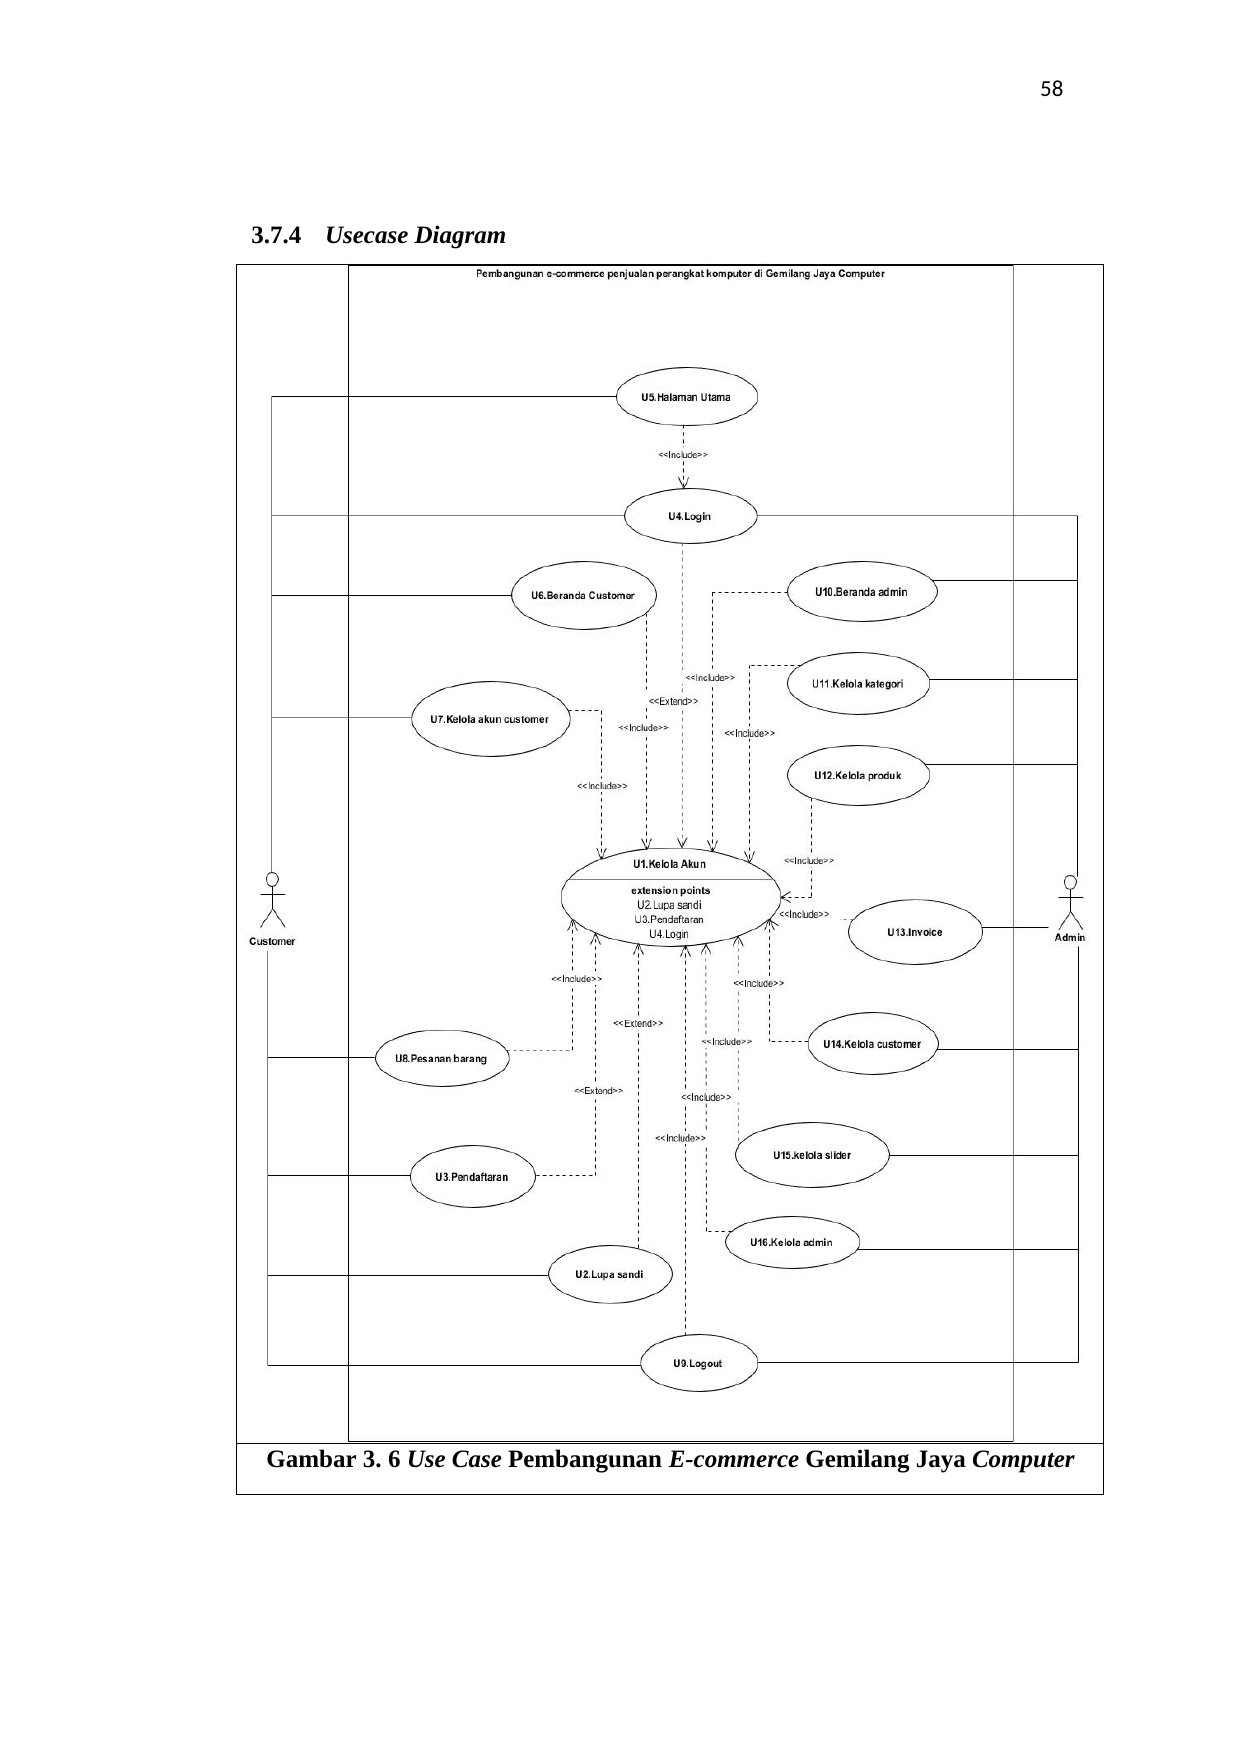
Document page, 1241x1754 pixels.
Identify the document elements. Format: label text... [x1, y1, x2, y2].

table_cell Gambar 3. 6 Use Case Pembangunan E-commerce Gemilang Jaya Computer [237, 1444, 1103, 1494]
subtitle Usecase Diagram [251, 220, 1063, 249]
table_header [237, 265, 1103, 1443]
